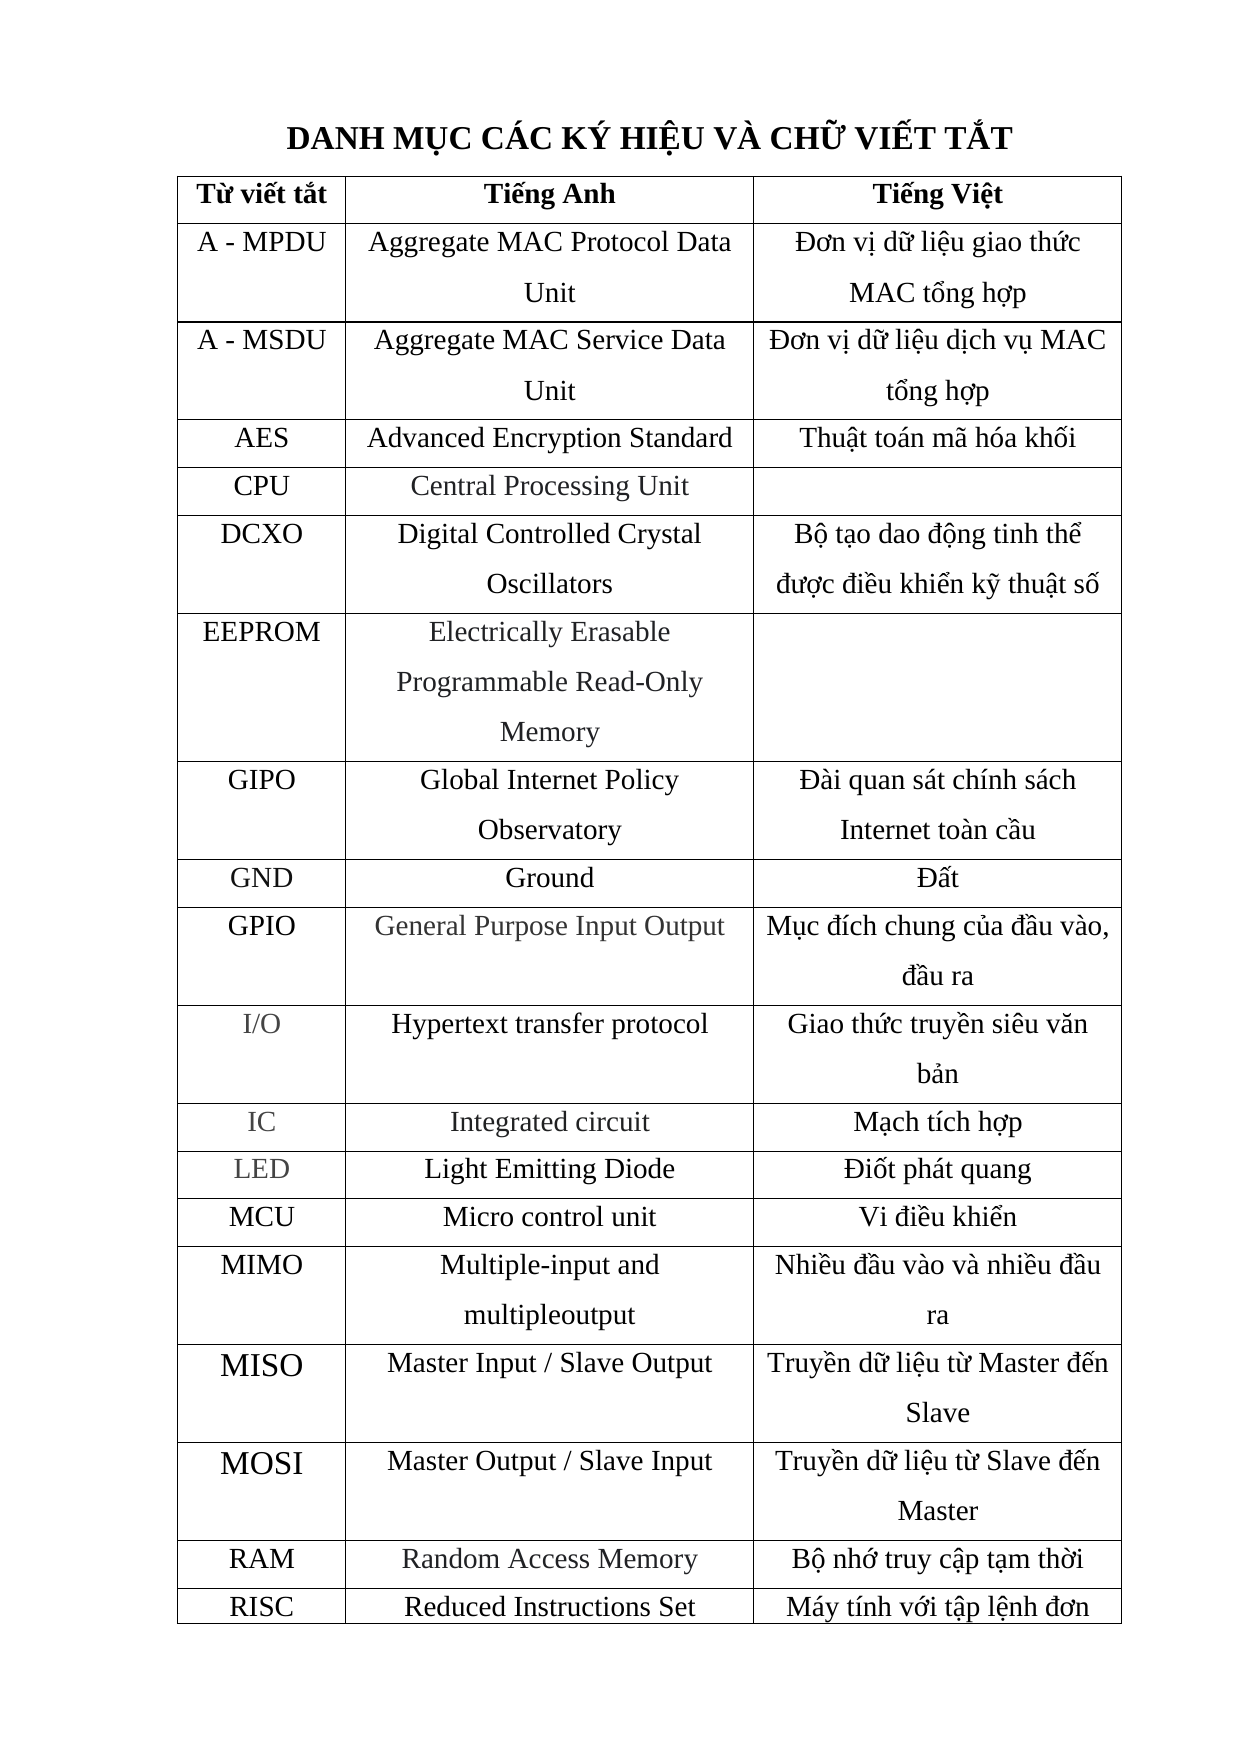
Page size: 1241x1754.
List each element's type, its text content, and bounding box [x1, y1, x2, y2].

table_cell RAM [178, 1541, 345, 1588]
table_cell Electrically Erasable Programmable Read-Only Memory [346, 614, 753, 761]
table_cell Đơn vị dữ liệu dịch vụ MAC tổng hợp [754, 323, 1121, 419]
table_cell Central Processing Unit [346, 468, 753, 515]
table_cell Micro control unit [346, 1199, 753, 1246]
table_cell MOSI [178, 1443, 345, 1540]
table_cell Master Input / Slave Output [346, 1345, 753, 1442]
table_cell Hypertext transfer protocol [346, 1006, 753, 1103]
table_cell Integrated circuit [346, 1104, 753, 1151]
table_cell A - MSDU [178, 323, 345, 419]
table_cell Nhiều đầu vào và nhiều đầu ra [754, 1247, 1121, 1344]
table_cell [346, 1589, 753, 1622]
table_cell Random Access Memory [346, 1541, 753, 1588]
table_cell Master Output / Slave Input [346, 1443, 753, 1540]
table_cell RISC [178, 1589, 345, 1622]
table_cell AES [178, 420, 345, 467]
table_cell Global Internet Policy Observatory [346, 762, 753, 859]
table_cell CPU [178, 468, 345, 515]
table_cell Multiple-input and multipleoutput [346, 1247, 753, 1344]
table_header Tiếng Anh [346, 177, 753, 223]
table_cell Aggregate MAC Protocol Data Unit [346, 224, 753, 321]
table_cell Light Emitting Diode [346, 1152, 753, 1198]
table_cell Ground [346, 860, 753, 907]
table_cell Bộ tạo dao động tinh thể được điều khiển kỹ thuật số [754, 516, 1121, 613]
table_cell Bộ nhớ truy cập tạm thời [754, 1541, 1121, 1588]
table_cell Giao thức truyền siêu văn bản [754, 1006, 1121, 1103]
table_cell IC [178, 1104, 345, 1151]
table_cell Điốt phát quang [754, 1152, 1121, 1198]
table_cell Đơn vị dữ liệu giao thức MAC tổng hợp [754, 224, 1121, 321]
table_cell Truyền dữ liệu từ Slave đến Master [754, 1443, 1121, 1540]
table_cell I/O [178, 1006, 345, 1103]
table_cell Truyền dữ liệu từ Master đến Slave [754, 1345, 1121, 1442]
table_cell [754, 1589, 1121, 1622]
table_cell GIPO [178, 762, 345, 859]
table_cell Digital Controlled Crystal Oscillators [346, 516, 753, 613]
table_cell EEPROM [178, 614, 345, 761]
table_cell MISO [178, 1345, 345, 1442]
table_cell MIMO [178, 1247, 345, 1344]
table_cell Mạch tích hợp [754, 1104, 1121, 1151]
table_cell A - MPDU [178, 224, 345, 321]
table_cell DCXO [178, 516, 345, 613]
table_cell GPIO [178, 908, 345, 1005]
table_cell Đài quan sát chính sách Internet toàn cầu [754, 762, 1121, 859]
table_cell [754, 468, 1121, 515]
table_cell Aggregate MAC Service Data Unit [346, 323, 753, 419]
table_cell GND [178, 860, 345, 907]
table_cell General Purpose Input Output [346, 908, 753, 1005]
table_cell Thuật toán mã hóa khối [754, 420, 1121, 467]
table_cell Vi điều khiển [754, 1199, 1121, 1246]
table_cell Đất [754, 860, 1121, 907]
table_cell Mục đích chung của đầu vào, đầu ra [754, 908, 1121, 1005]
table_cell LED [178, 1152, 345, 1198]
table_header Tiếng Việt [754, 177, 1121, 223]
table_cell Advanced Encryption Standard [346, 420, 753, 467]
table_cell [754, 614, 1121, 761]
table_header Từ viết tắt [178, 177, 345, 223]
table_cell MCU [178, 1199, 345, 1246]
text DANH MỤC CÁC KÝ HIỆU VÀ CHỮ VIẾT TẮT [177, 118, 1122, 156]
